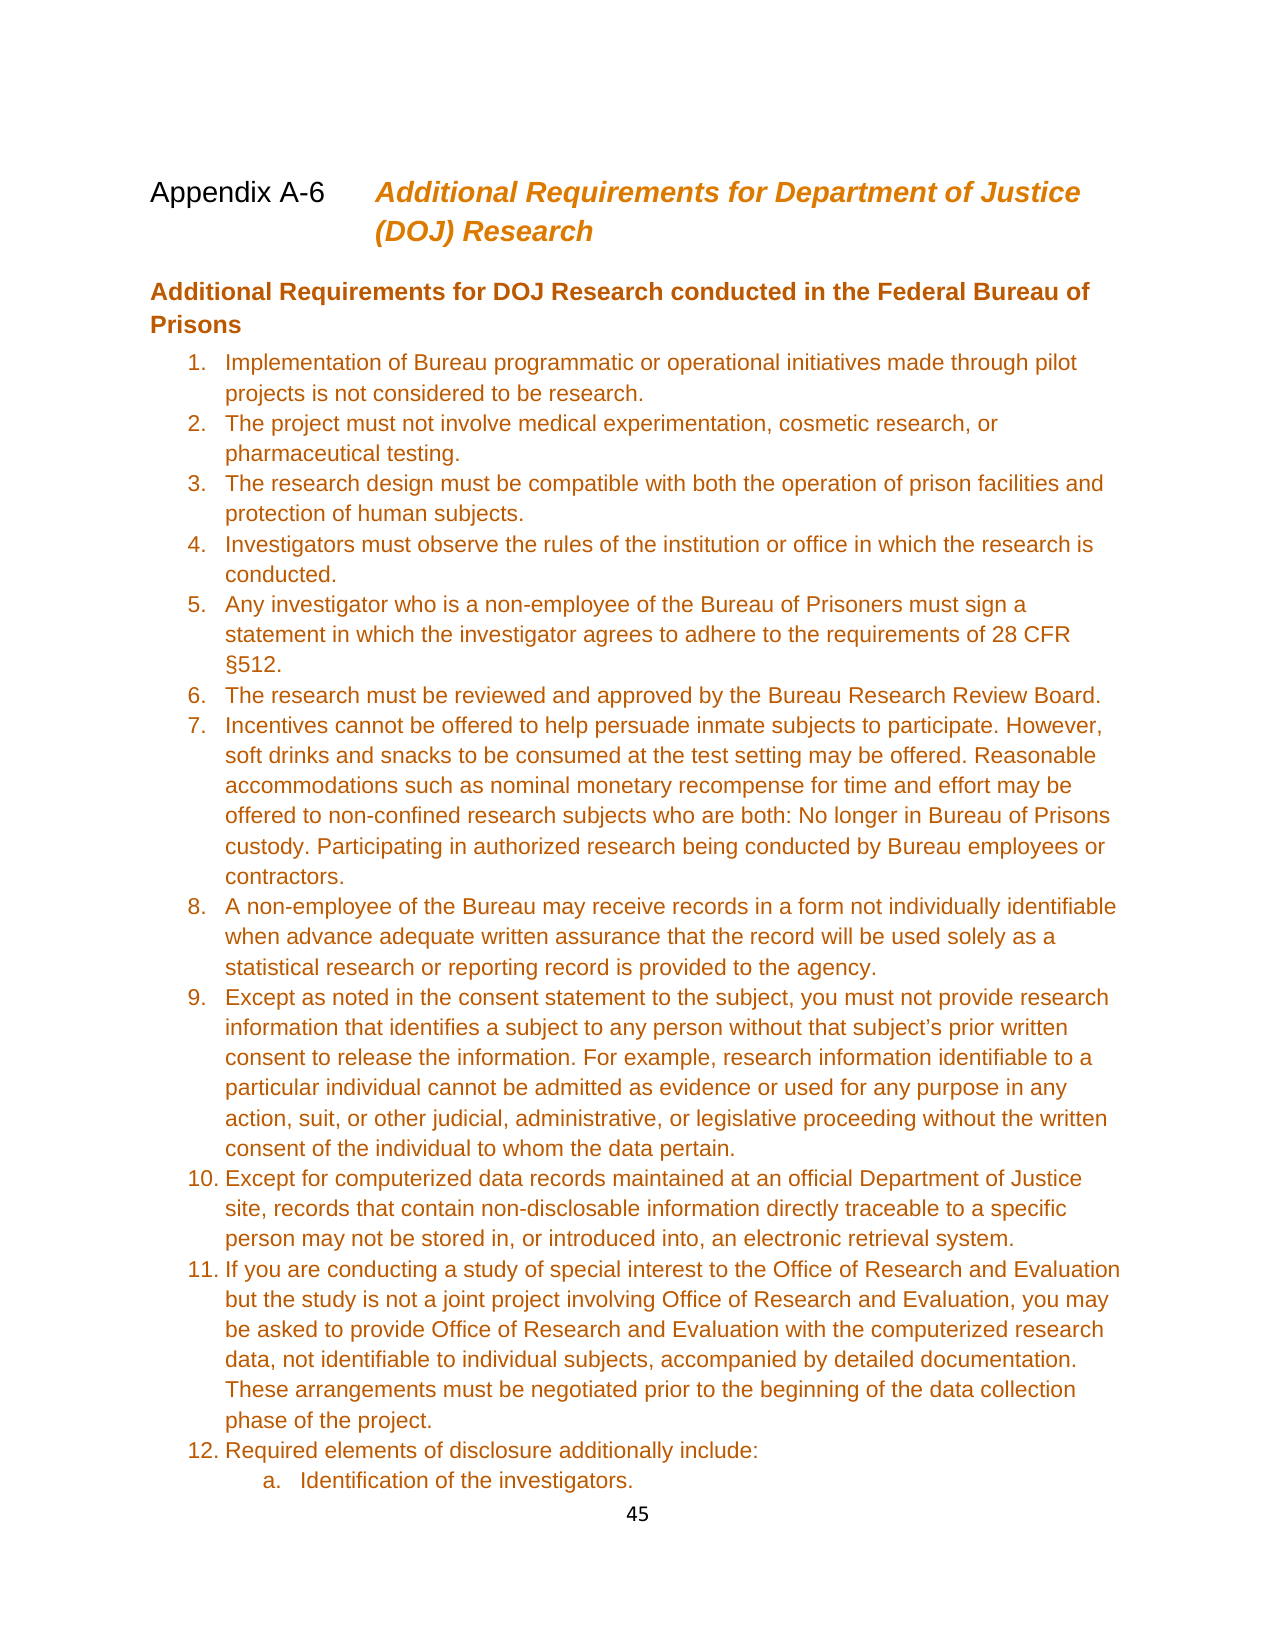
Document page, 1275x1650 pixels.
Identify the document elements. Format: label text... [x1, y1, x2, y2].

list The project must not involve medical experimentation, cosmetic research, or pharmaceutical testing. [187, 410, 1125, 466]
list Identification of the investigators. [262, 1467, 1125, 1493]
list If you are conducting a study of special interest to the Office of Research and Evaluation but the study is not a joint project involving Office of Research and Evaluation, you may be asked to provide Office of Research and Evaluation with the computerized research data, not identifiable to individual subjects, accompanied by detailed documentation. These arrangements must be negotiated prior to the beginning of the data collection phase of the project. [187, 1256, 1125, 1433]
list Except as noted in the consent statement to the subject, you must not provide research information that identifies a subject to any person without that subject’s prior written consent to release the information. For example, research information identifiable to a particular individual cannot be admitted as evidence or used for any purpose in any action, suit, or other judicial, administrative, or legislative proceeding without the written consent of the individual to whom the data pertain. [187, 984, 1125, 1161]
list Incentives cannot be offered to help persuade inmate subjects to participate. However, soft drinks and snacks to be consumed at the test setting may be offered. Reasonable accommodations such as nominal monetary recompense for time and effort may be offered to non-confined research subjects who are both: No longer in Bureau of Prisons custody. Participating in authorized research being conducted by Bureau employees or contractors. [187, 712, 1125, 889]
list The research design must be compatible with both the operation of prison facilities and protection of human subjects. [187, 470, 1125, 527]
list A non-employee of the Bureau may receive records in a form not individually identifiable when advance adequate written assurance that the record will be used solely as a statistical research or reporting record is provided to the agency. [187, 893, 1125, 980]
subtitle Additional Requirements for DOJ Research conducted in the Federal Bureau of Prisons [150, 277, 1125, 339]
list The research must be reviewed and approved by the Bureau Research Review Board. [187, 682, 1125, 708]
list Except for computerized data records maintained at an official Department of Justice site, records that contain non-disclosable information directly traceable to a specific person may not be stored in, or introduced into, an electronic retrieval system. [187, 1165, 1125, 1252]
list Any investigator who is a non-employee of the Bureau of Prisoners must sign a statement in which the investigator agrees to adhere to the requirements of 28 CFR §512. [187, 591, 1125, 678]
list Additional Requirements for Department of Justice (DOJ) Research [150, 175, 1125, 247]
list Required elements of disclosure additionally include: [187, 1437, 1125, 1463]
list Implementation of Bureau programmatic or operational initiatives made through pilot projects is not considered to be research. [187, 349, 1125, 406]
list Investigators must observe the rules of the institution or office in which the research is conducted. [187, 531, 1125, 587]
